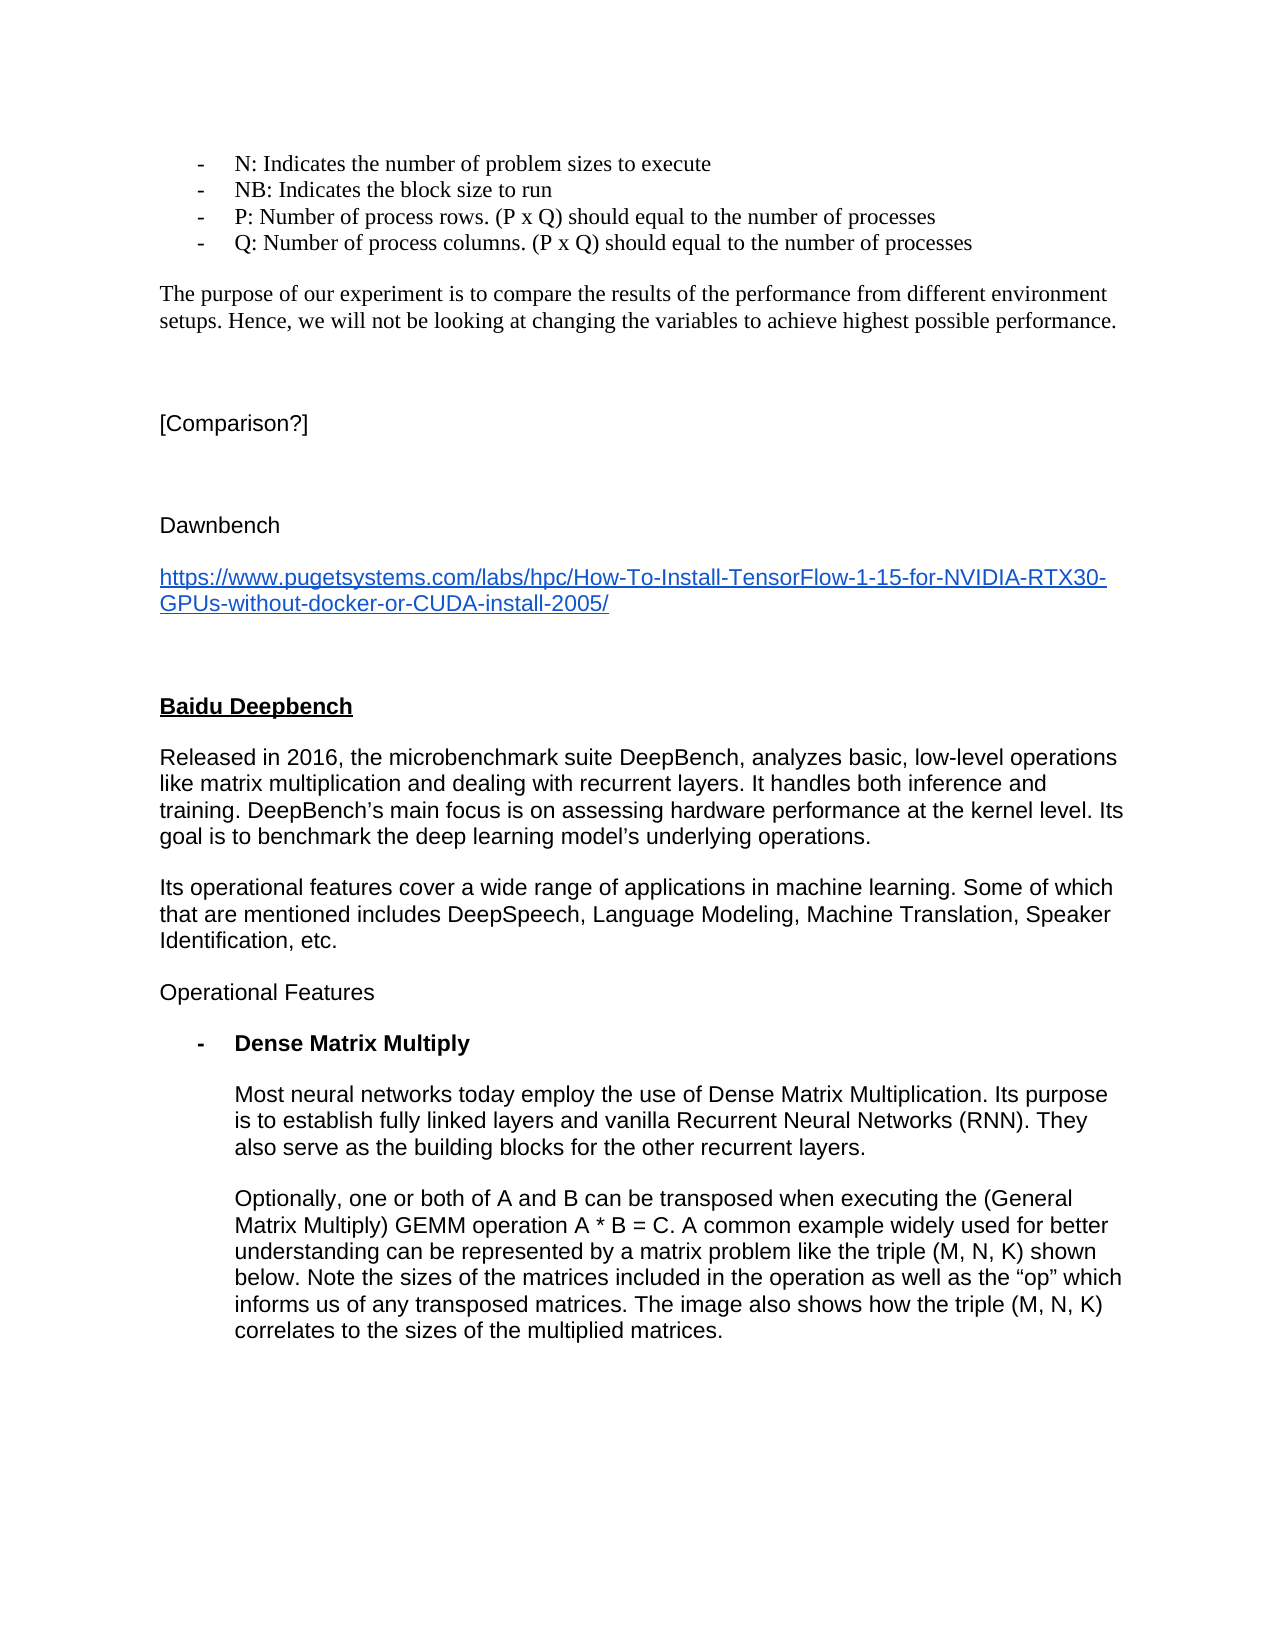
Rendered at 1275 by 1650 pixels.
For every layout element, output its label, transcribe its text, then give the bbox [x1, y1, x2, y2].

text Baidu Deepbench [159, 693, 1125, 719]
list Q: Number of process columns. (P x Q) should equal to the number of processes [197, 229, 1125, 255]
text Optionally, one or both of A and B can be transposed when executing the (General Matrix Multiply) GEMM operation A * B = C. A common example widely used for better understanding can be represented by a matrix problem like the triple (M, N, K) shown below. Note the sizes of the matrices included in the operation as well as the “op” which informs us of any transposed matrices. The image also shows how the triple (M, N, K) correlates to the sizes of the multiplied matrices. [234, 1185, 1125, 1343]
list Dense Matrix Multiply [197, 1030, 1125, 1056]
text Most neural networks today employ the use of Dense Matrix Multiplication. Its purpose is to establish fully linked layers and vanilla Recurrent Neural Networks (RNN). They also serve as the building blocks for the other recurrent layers. [234, 1081, 1125, 1160]
list P: Number of process rows. (P x Q) should equal to the number of processes [197, 203, 1125, 229]
text Its operational features cover a wide range of applications in machine learning. Some of which that are mentioned includes DeepSpeech, Language Modeling, Machine Translation, Speaker Identification, etc. [159, 874, 1125, 953]
list NB: Indicates the block size to run [197, 176, 1125, 203]
text [Comparison?] [159, 409, 1125, 436]
text Dawnbench [159, 512, 1125, 538]
text https://www.pugetsystems.com/labs/hpc/How-To-Install-TensorFlow-1-15-for-NVIDIA-RTX30-GPUs-without-docker-or-CUDA-install-2005/ [159, 563, 1125, 616]
text Released in 2016, the microbenchmark suite DeepBench, analyzes basic, low-level operations like matrix multiplication and dealing with recurrent layers. It handles both inference and training. DeepBench’s main focus is on assessing hardware performance at the kernel level. Its goal is to benchmark the deep learning model’s underlying operations. [159, 744, 1125, 849]
text The purpose of our experiment is to compare the results of the performance from different environment setups. Hence, we will not be looking at changing the variables to achieve highest possible performance. [159, 280, 1125, 333]
text Operational Features [159, 978, 1125, 1005]
list N: Indicates the number of problem sizes to execute [197, 150, 1125, 176]
